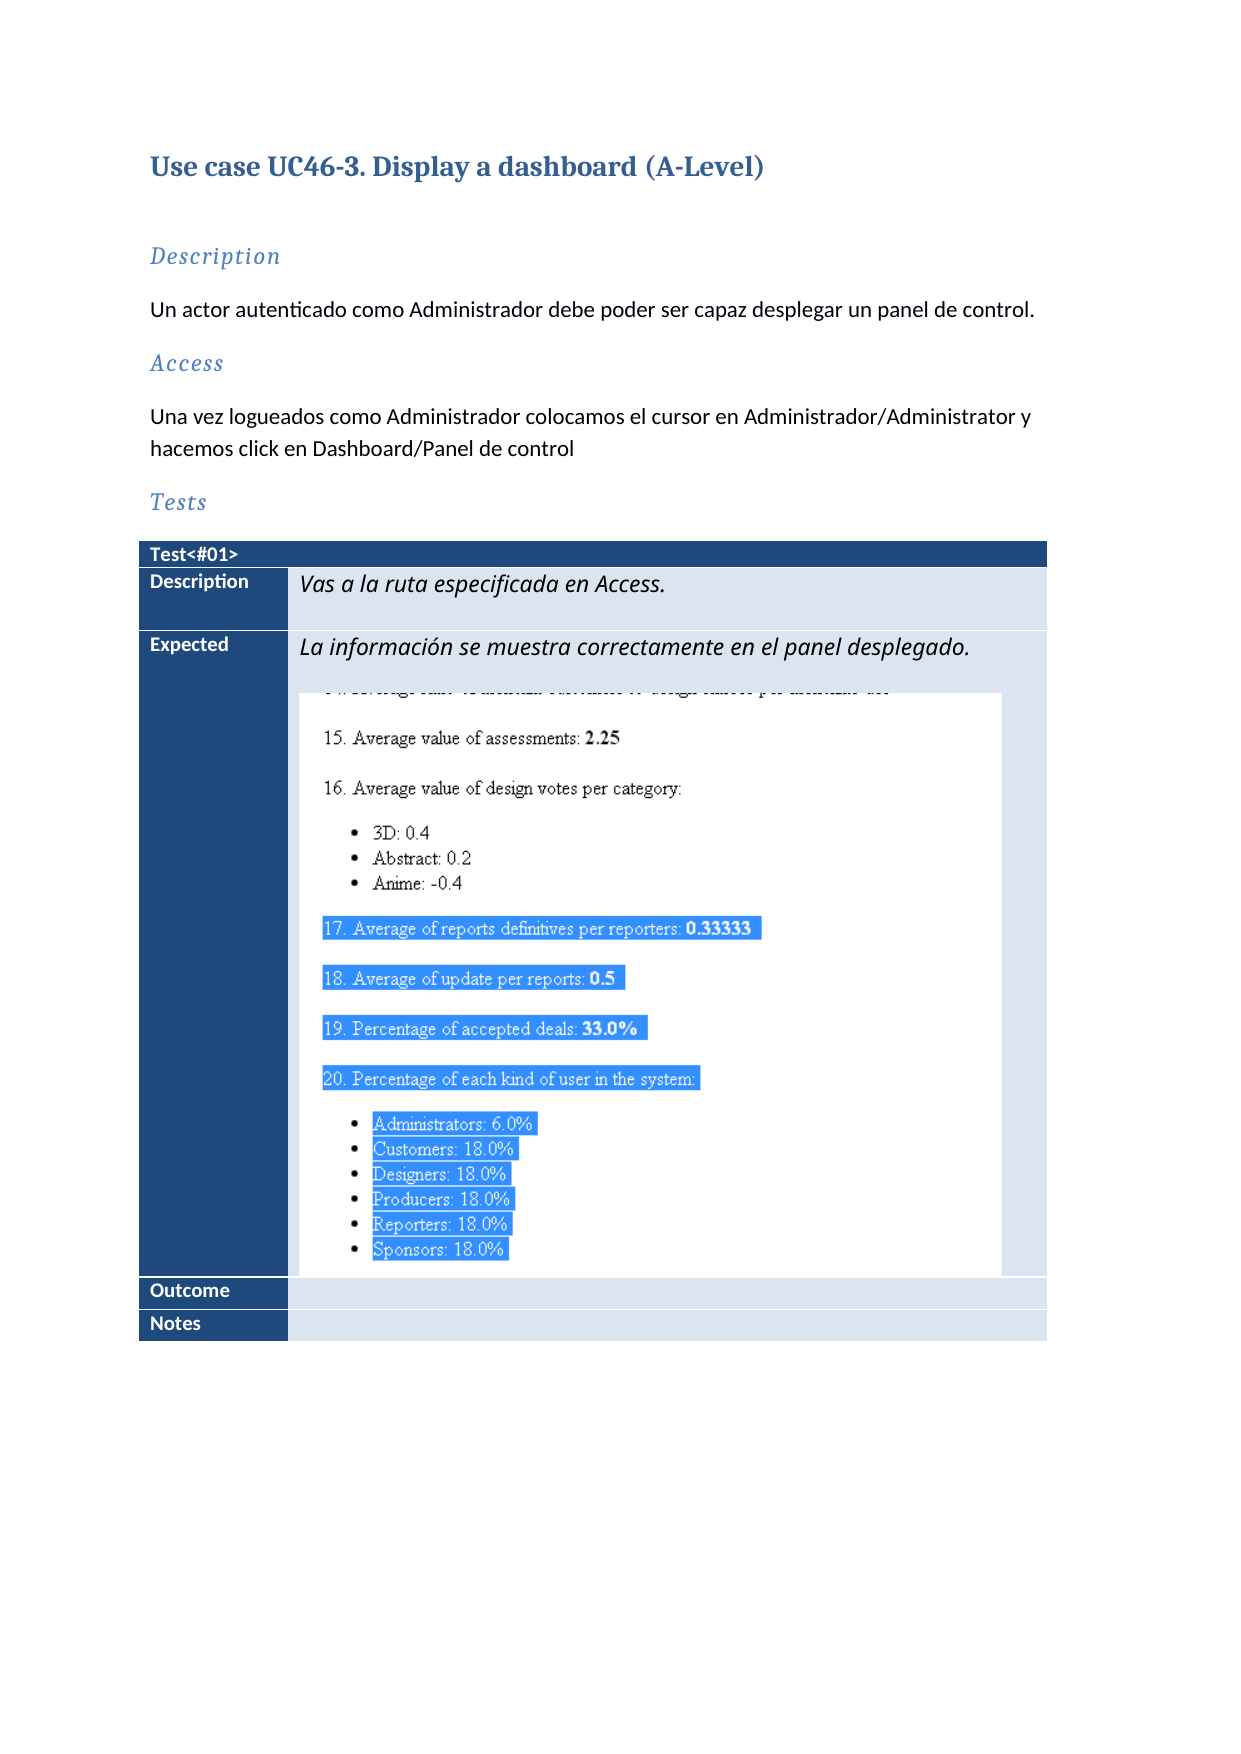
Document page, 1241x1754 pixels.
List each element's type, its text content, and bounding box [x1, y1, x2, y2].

text Un actor autenticado como Administrador debe poder ser capaz desplegar un panel de control. [150, 295, 1090, 323]
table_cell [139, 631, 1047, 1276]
text Description [150, 242, 1090, 270]
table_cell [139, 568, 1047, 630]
text Tests [150, 487, 1090, 516]
text Use case UC46-3. Display a dashboard (A-Level) [150, 150, 1090, 183]
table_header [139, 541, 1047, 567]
text Access [150, 348, 1090, 377]
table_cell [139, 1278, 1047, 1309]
picture [299, 693, 1002, 1277]
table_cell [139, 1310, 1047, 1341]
text Una vez logueados como Administrador colocamos el cursor en Administrador/Administrator y hacemos click en Dashboard/Panel de control [150, 402, 1090, 462]
